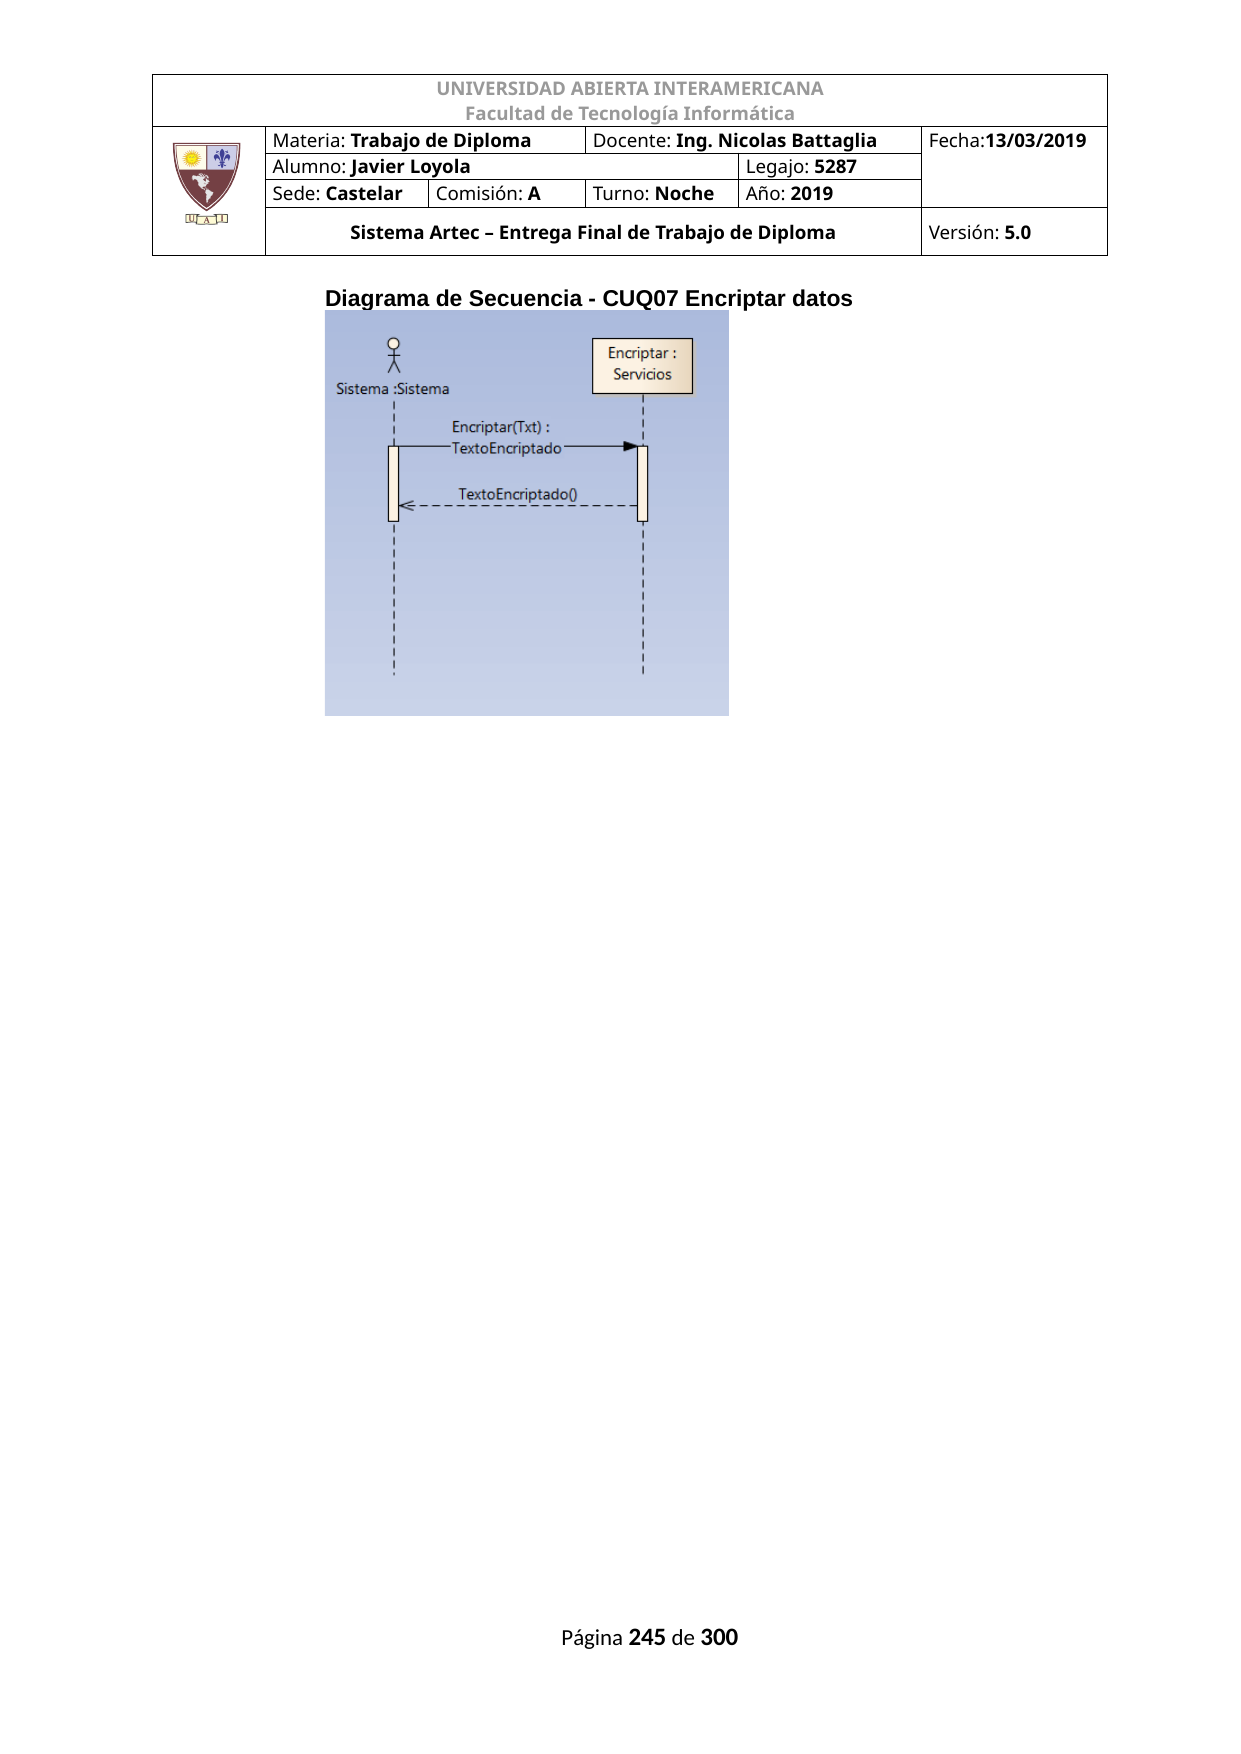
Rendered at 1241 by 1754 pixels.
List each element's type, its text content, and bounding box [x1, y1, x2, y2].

text Diagrama de Secuencia - CUQ07 Encriptar datos [325, 284, 1122, 311]
picture [157, 136, 257, 228]
picture [324, 310, 729, 716]
